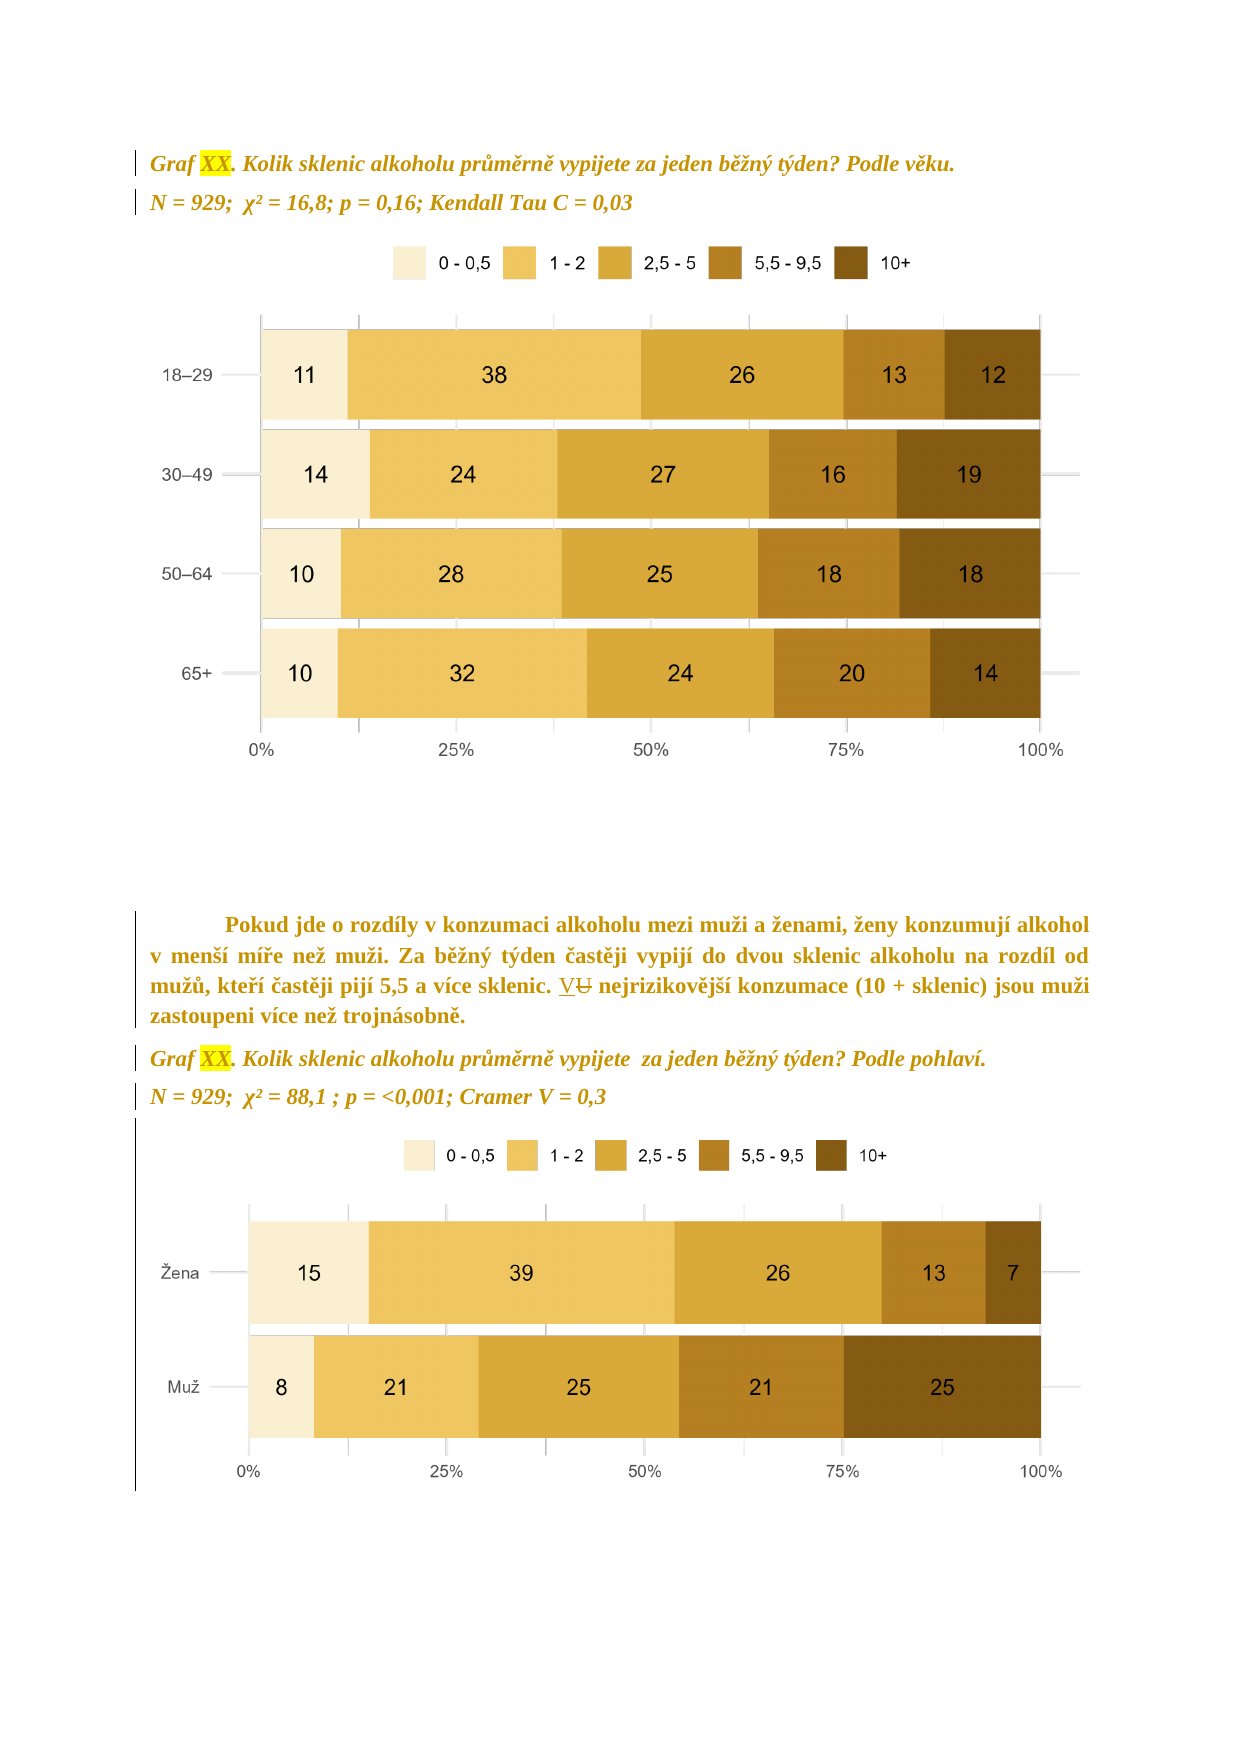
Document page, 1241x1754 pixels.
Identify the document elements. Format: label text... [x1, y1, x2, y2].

subtitle N = 929; χ² = 16,8; p = 0,16; Kendall Tau C = 0,03 [150, 188, 1090, 215]
picture [150, 222, 1091, 771]
subtitle Graf XX. Kolik sklenic alkoholu průměrně vypijete za jeden běžný týden? Podle věku. [231, 150, 1090, 176]
subtitle N = 929; χ² = 88,1 ; p = <0,001; Cramer V = 0,3 [150, 1083, 1090, 1110]
text Pokud jde o rozdíly v konzumaci alkoholu mezi muži a ženami, ženy konzumují alkohol v menší míře než muži. Za běžný týden častěji vypijí do dvou sklenic alkoholu na rozdíl od mužů, kteří častěji pijí 5,5 a více sklenic. nejrizikovější konzumace (10 + sklenic) jsou muži zastoupeni více než trojnásobně. [150, 911, 1090, 1028]
subtitle Graf XX. Kolik sklenic alkoholu průměrně vypijete za jeden běžný týden? Podle pohlaví. [231, 1045, 1090, 1071]
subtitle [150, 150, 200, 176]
picture [150, 1117, 1091, 1491]
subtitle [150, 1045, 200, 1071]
